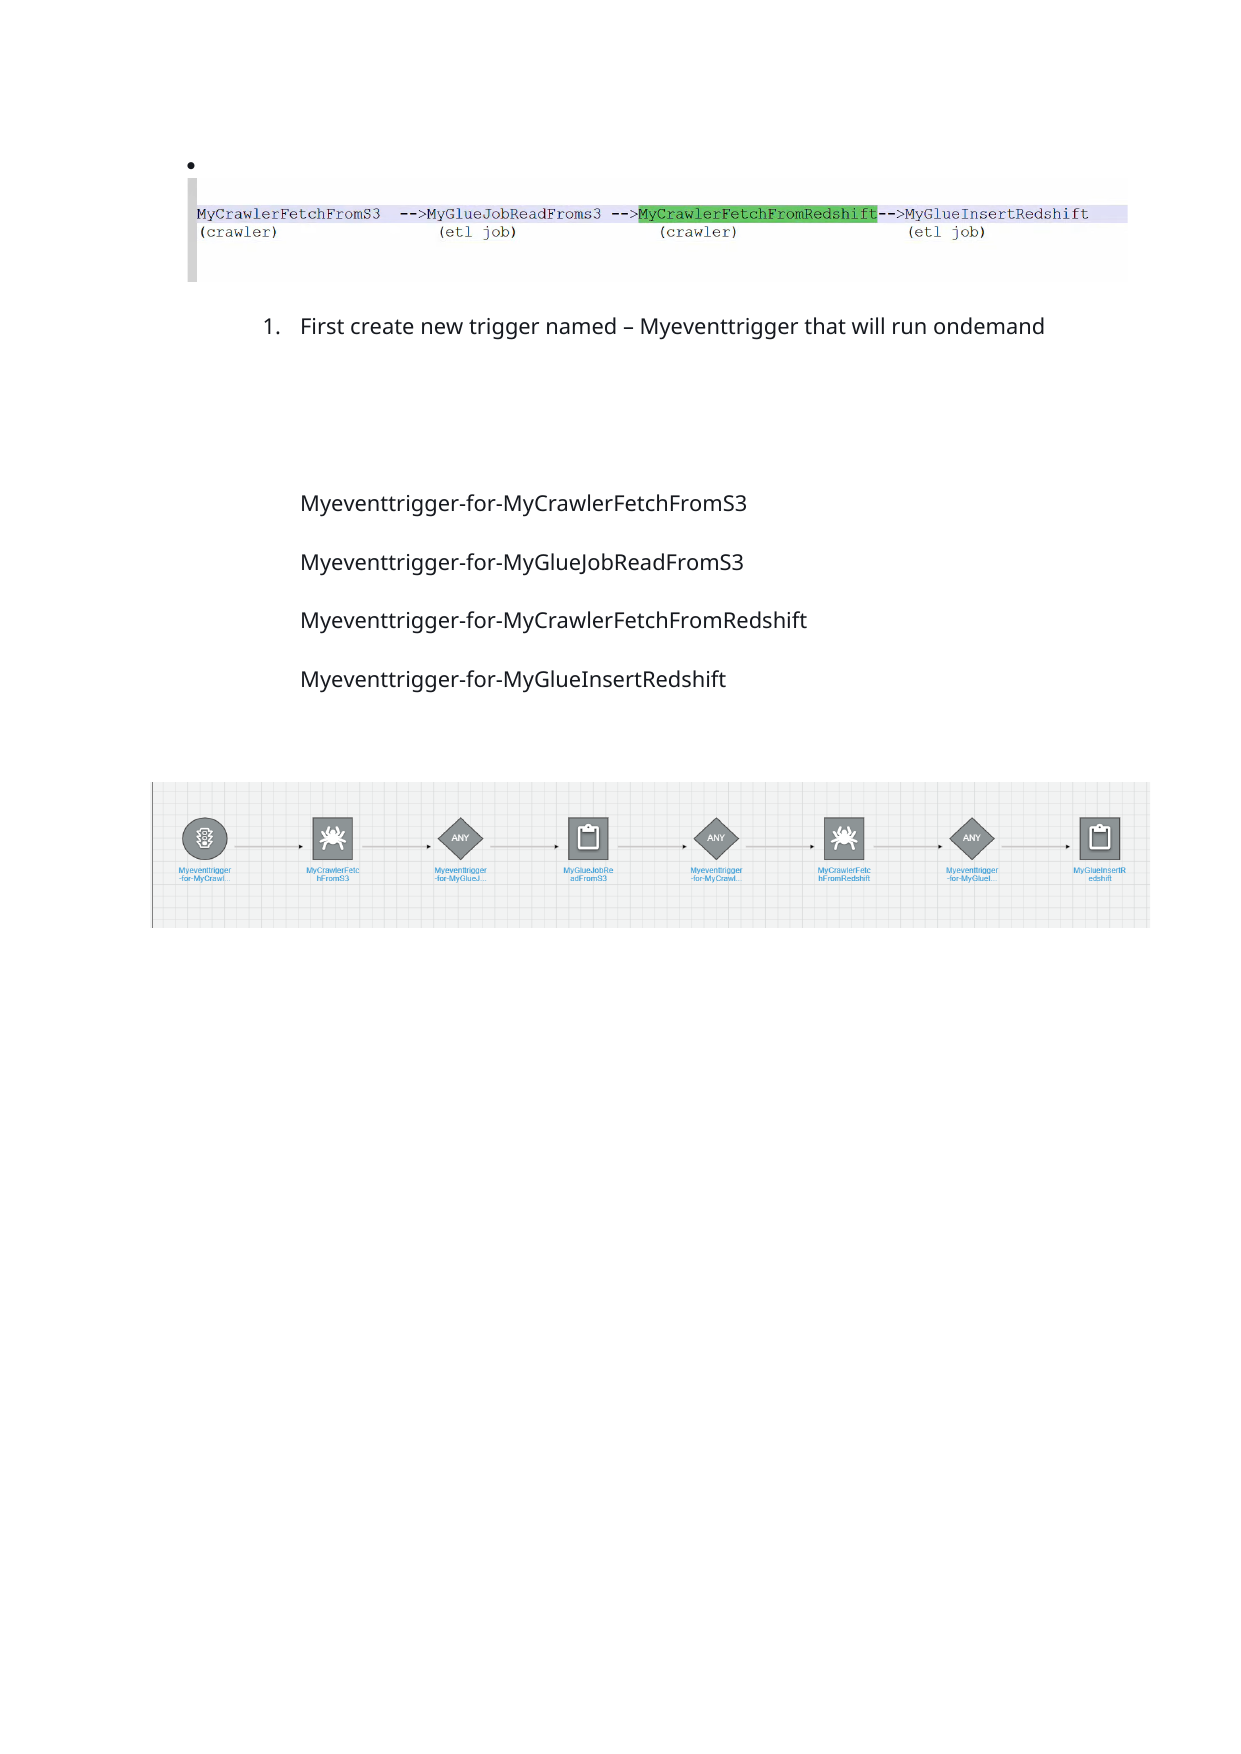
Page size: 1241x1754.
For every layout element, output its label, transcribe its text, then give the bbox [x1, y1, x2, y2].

list Myeventtrigger-for-MyCrawlerFetchFromRedshift [300, 606, 1090, 635]
list Myeventtrigger-for-MyCrawlerFetchFromS3 [300, 488, 1090, 517]
picture [187, 178, 1128, 282]
picture [150, 782, 1150, 928]
list Myeventtrigger-for-MyGlueInsertRedshift [300, 664, 1090, 694]
list First create new trigger named – Myeventtrigger that will run ondemand [262, 311, 1090, 341]
list Myeventtrigger-for-MyGlueJobReadFromS3 [300, 547, 1090, 576]
